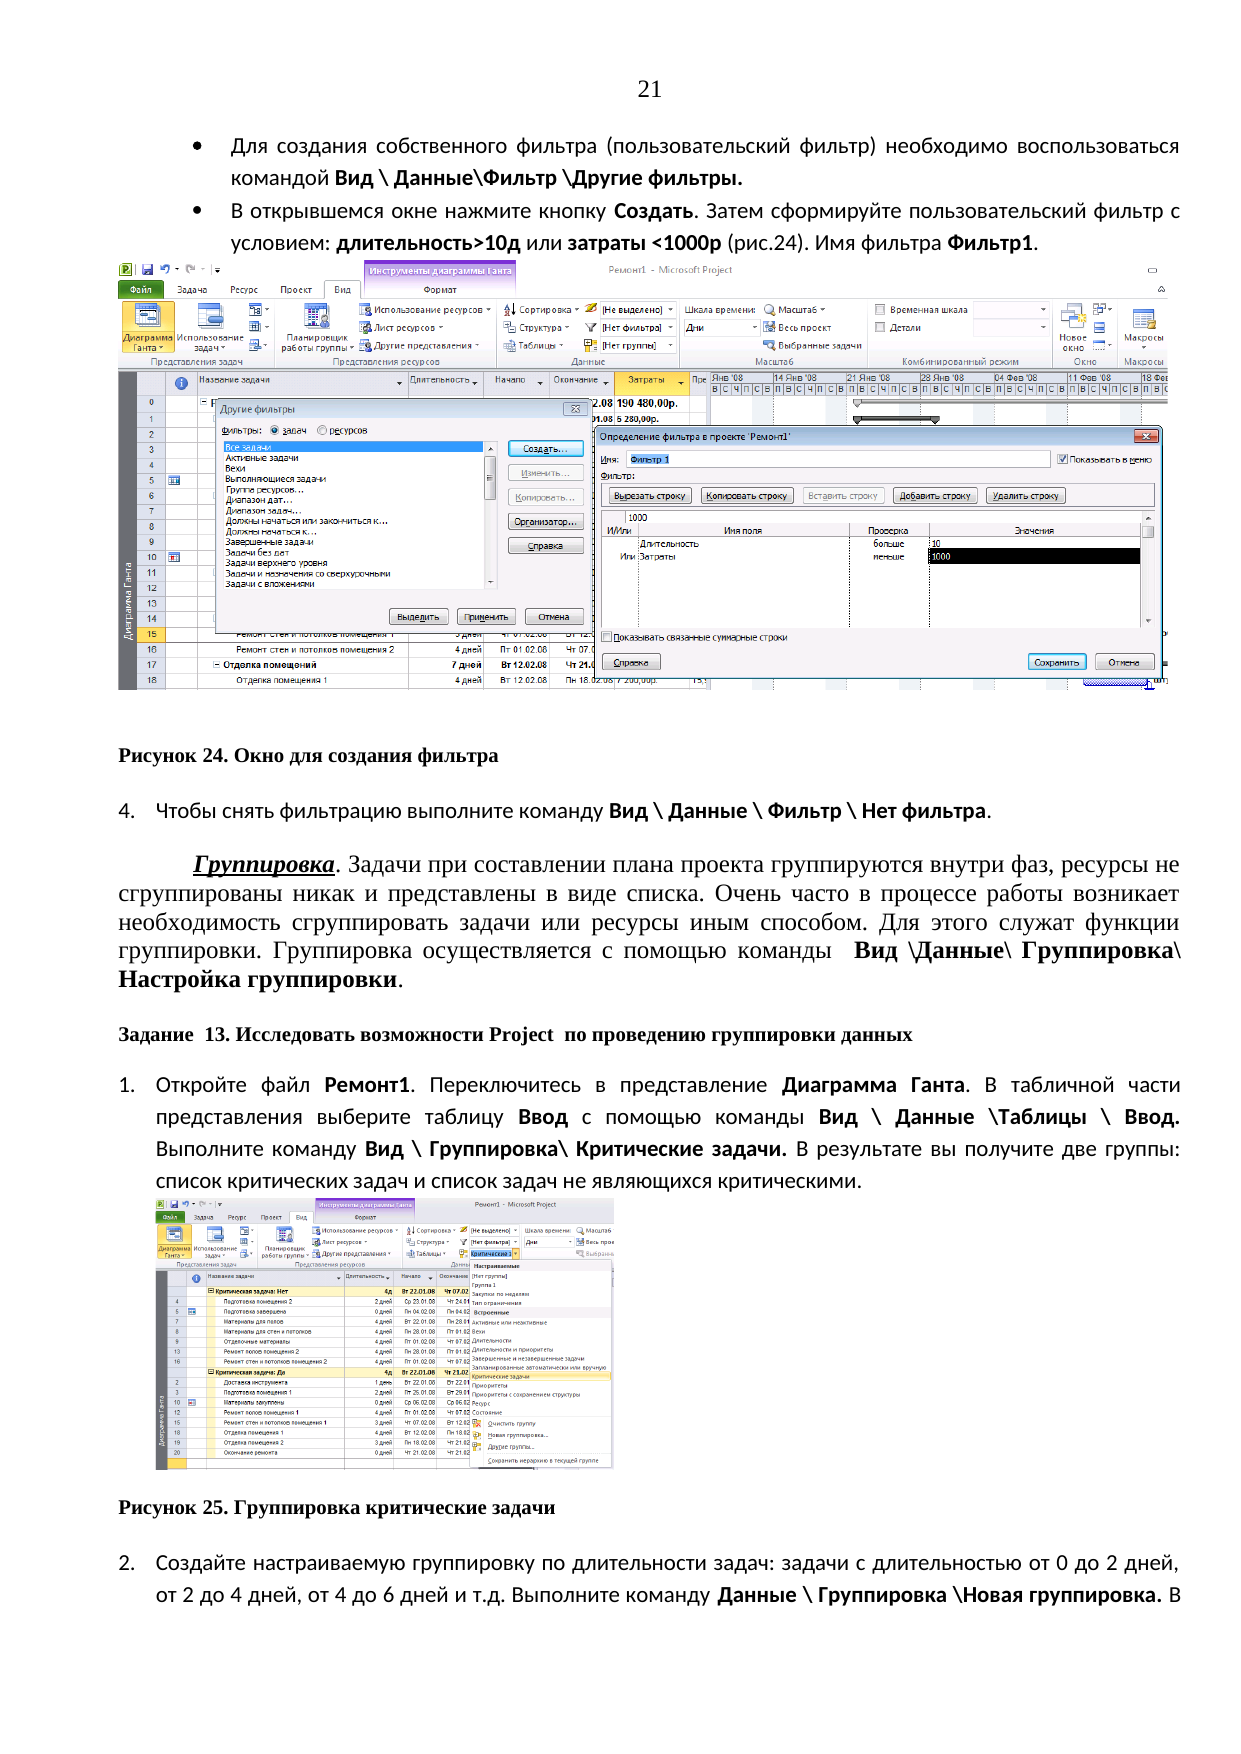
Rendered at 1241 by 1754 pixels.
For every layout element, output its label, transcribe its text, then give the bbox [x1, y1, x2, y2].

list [118, 1548, 1181, 1608]
picture [118, 260, 1168, 690]
list Для создания собственного фильтра (пользовательский фильтр) необходимо воспользоваться командой Вид \ Данные\Фильтр \Другие фильтры. [193, 131, 1181, 192]
picture [155, 1198, 614, 1470]
list Откройте файл Ремонт1. Переключитесь в представление Диаграмма Ганта. В табличной части представления выберите таблицу Ввод с помощью команды Вид \ Данные \Таблицы \ Ввод. Выполните команду Вид \ Группировка\ Критические задачи. В результате вы получите две группы: список критических задач и список задач не являющихся критическими. [118, 1070, 1181, 1194]
list В открывшемся окне нажмите кнопку Создать. Затем сформируйте пользовательский фильтр с условием: длительность>10д или затраты <1000р (рис.24). Имя фильтра Фильтр1. [193, 196, 1181, 256]
text Группировка. Задачи при составлении плана проекта группируются внутри фаз, ресурсы не сгруппированы никак и представлены в виде списка. Очень часто в процессе работы возникает необходимость сгруппировать задачи или ресурсы иным способом. Для этого служат функции группировки. Группировка осуществляется с помощью команды Вид \Данные\ Группировка\Настройка группировки. [118, 849, 1181, 993]
list Чтобы снять фильтрацию выполните команду Вид \ Данные \ Фильтр \ Нет фильтра. [118, 796, 1181, 824]
